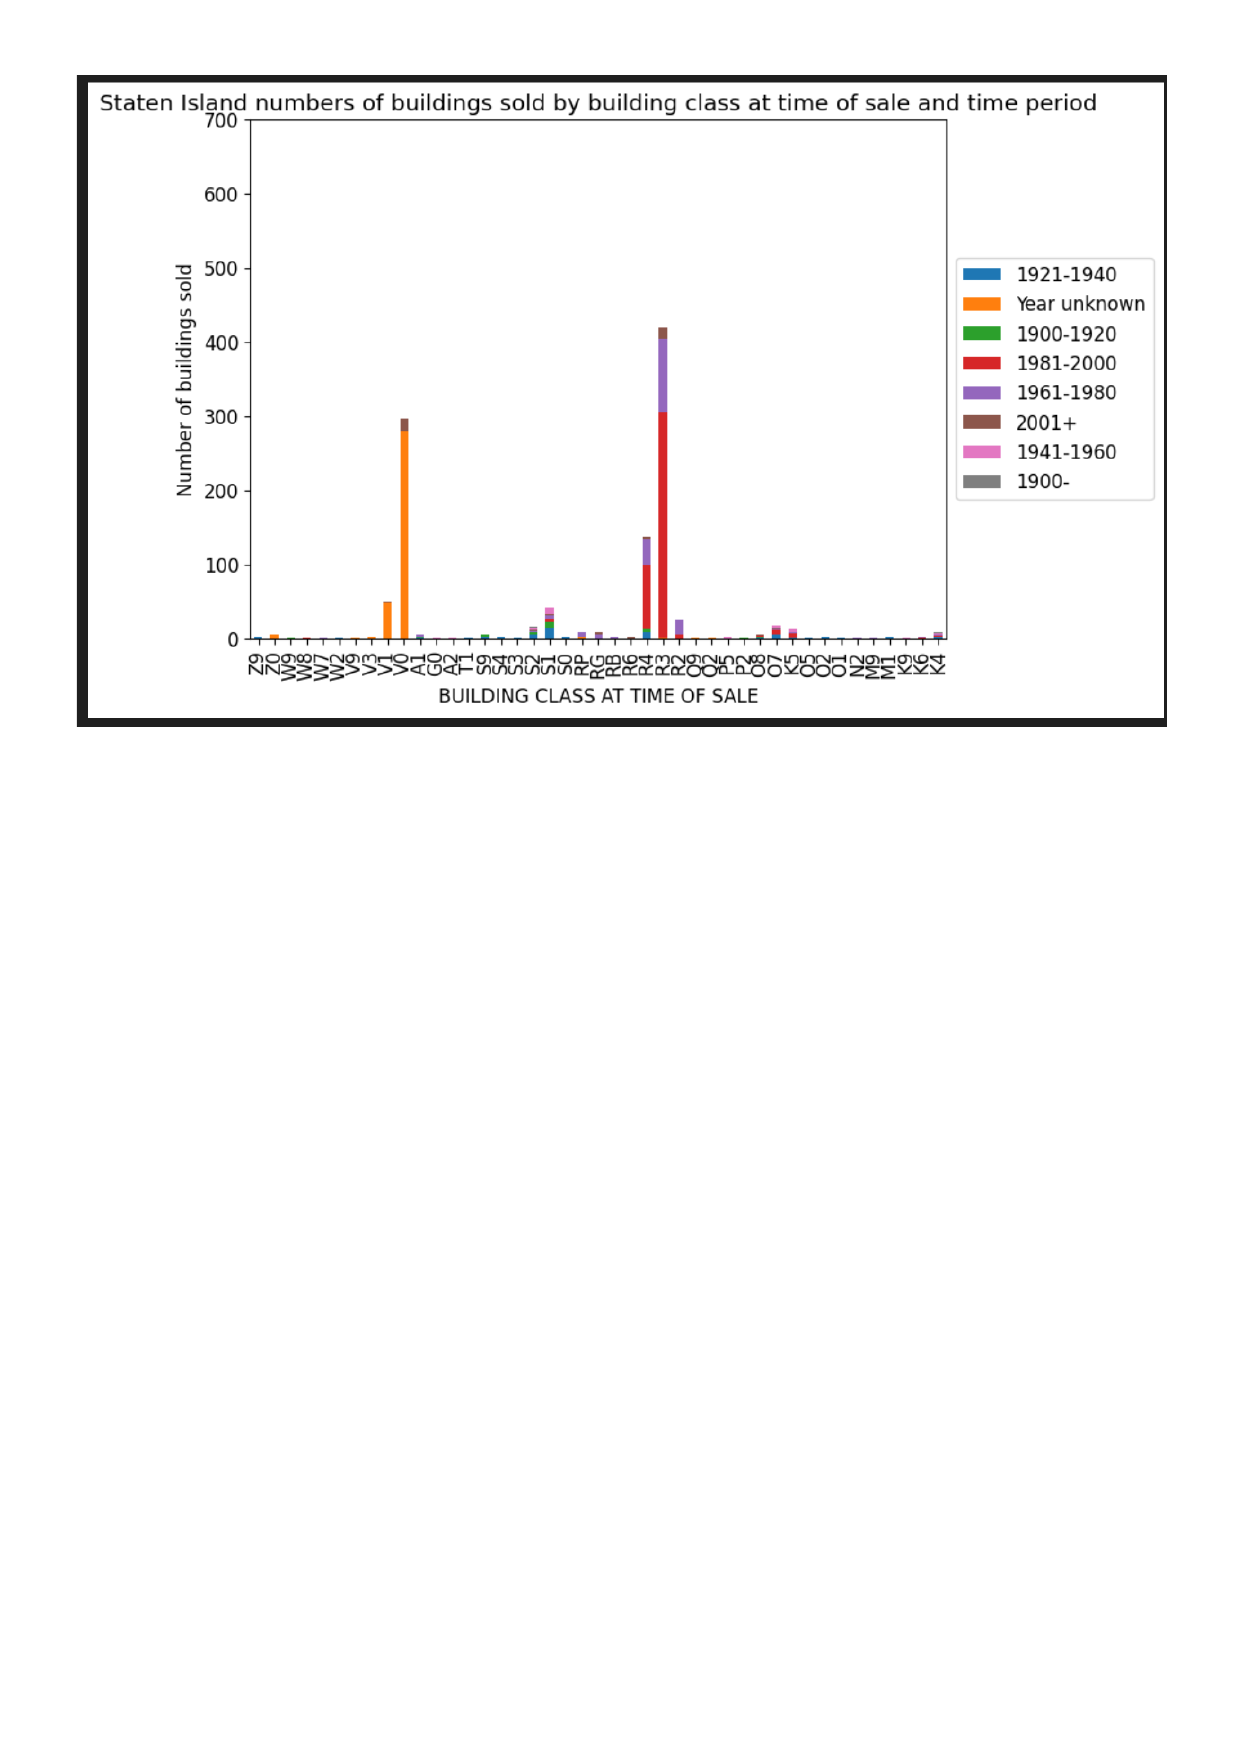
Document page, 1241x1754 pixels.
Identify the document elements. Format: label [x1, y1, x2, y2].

picture [76, 75, 1167, 727]
